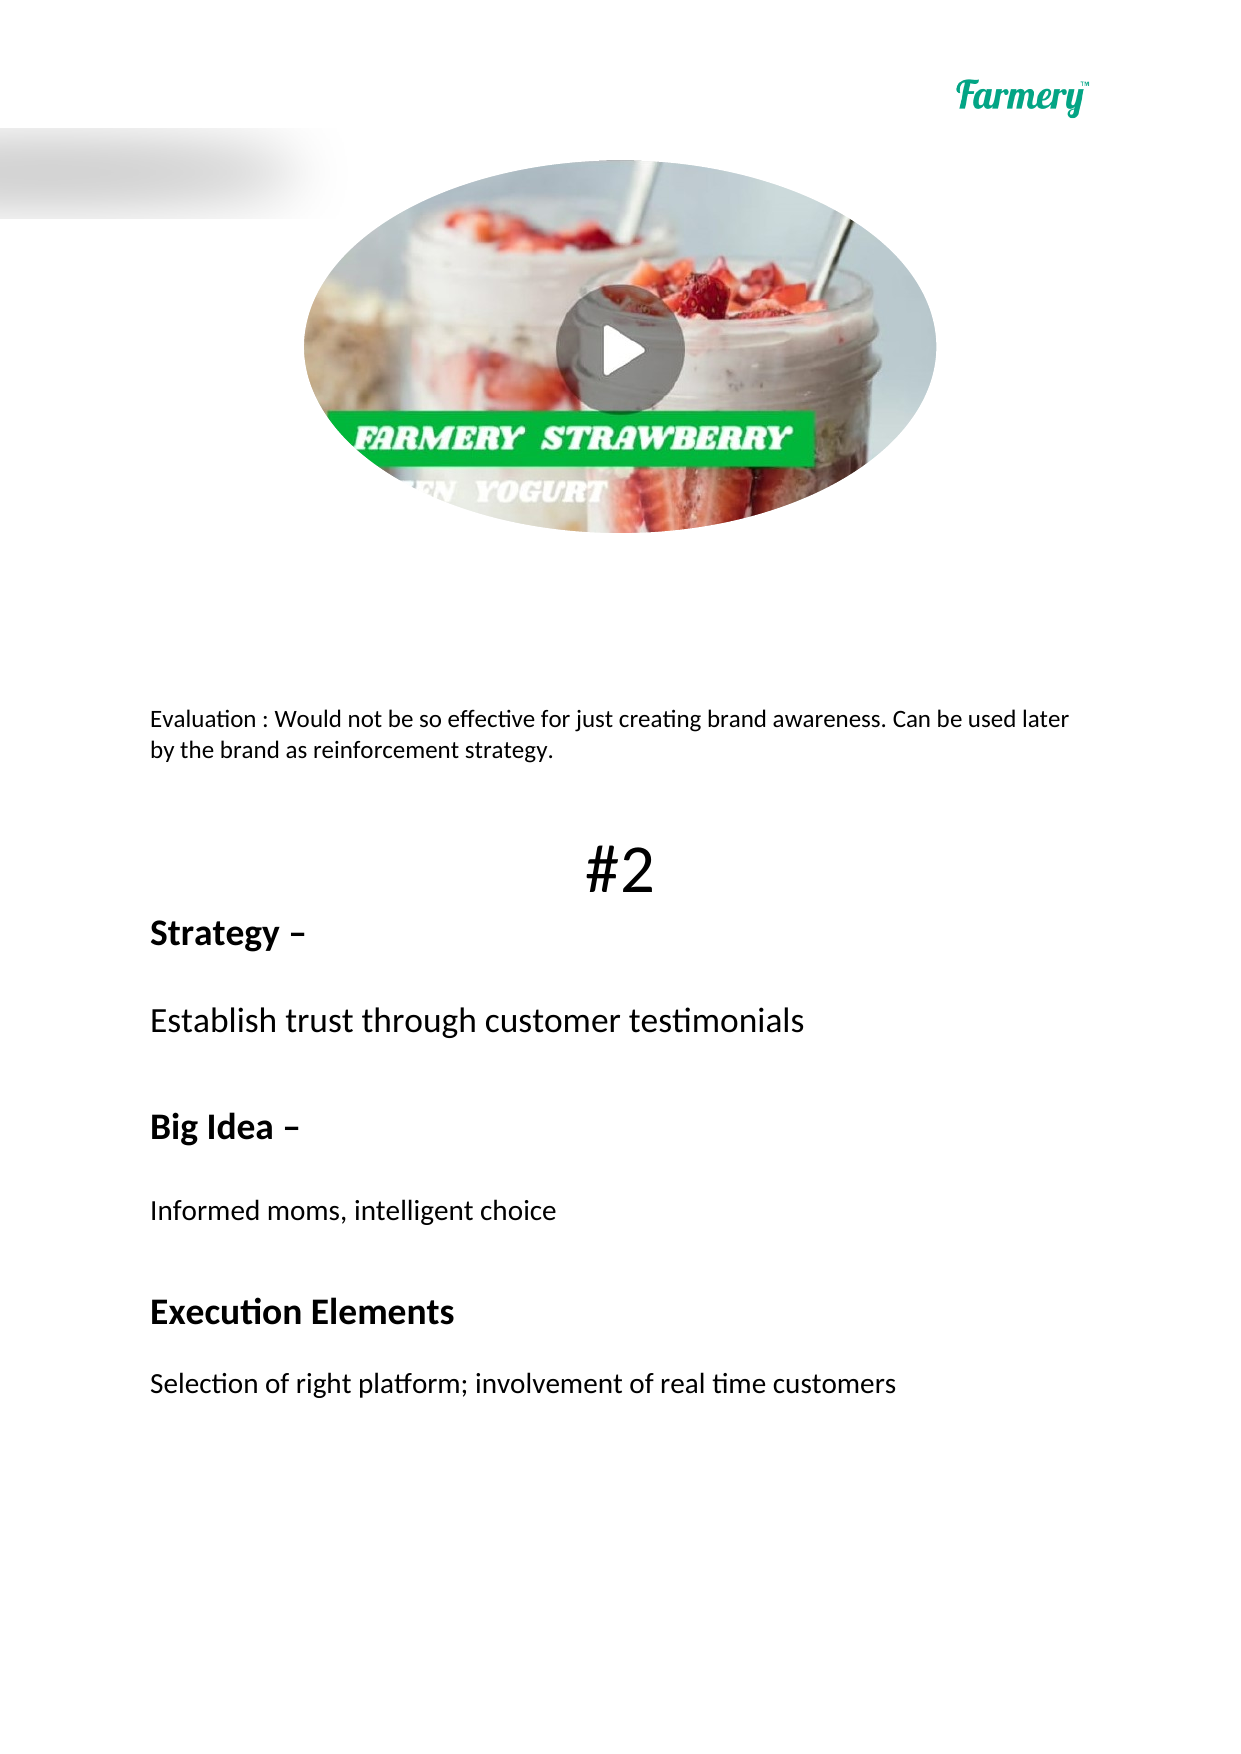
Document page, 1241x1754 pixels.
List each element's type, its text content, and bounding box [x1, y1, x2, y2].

picture [304, 161, 936, 533]
text Evaluation : Would not be so effective for just creating brand awareness. Can be used later by the brand as reinforcement strategy. [150, 703, 1090, 764]
text Selection of right platform; involvement of real time customers [150, 1365, 1090, 1400]
text Strategy – [150, 909, 1090, 955]
text Informed moms, intelligent choice [150, 1192, 1090, 1227]
text Execution Elements [150, 1288, 1090, 1334]
text Establish trust through customer testimonials [150, 998, 1090, 1042]
picture [954, 73, 1091, 119]
text #2 [150, 825, 1090, 909]
text Big Idea – [150, 1103, 1090, 1148]
